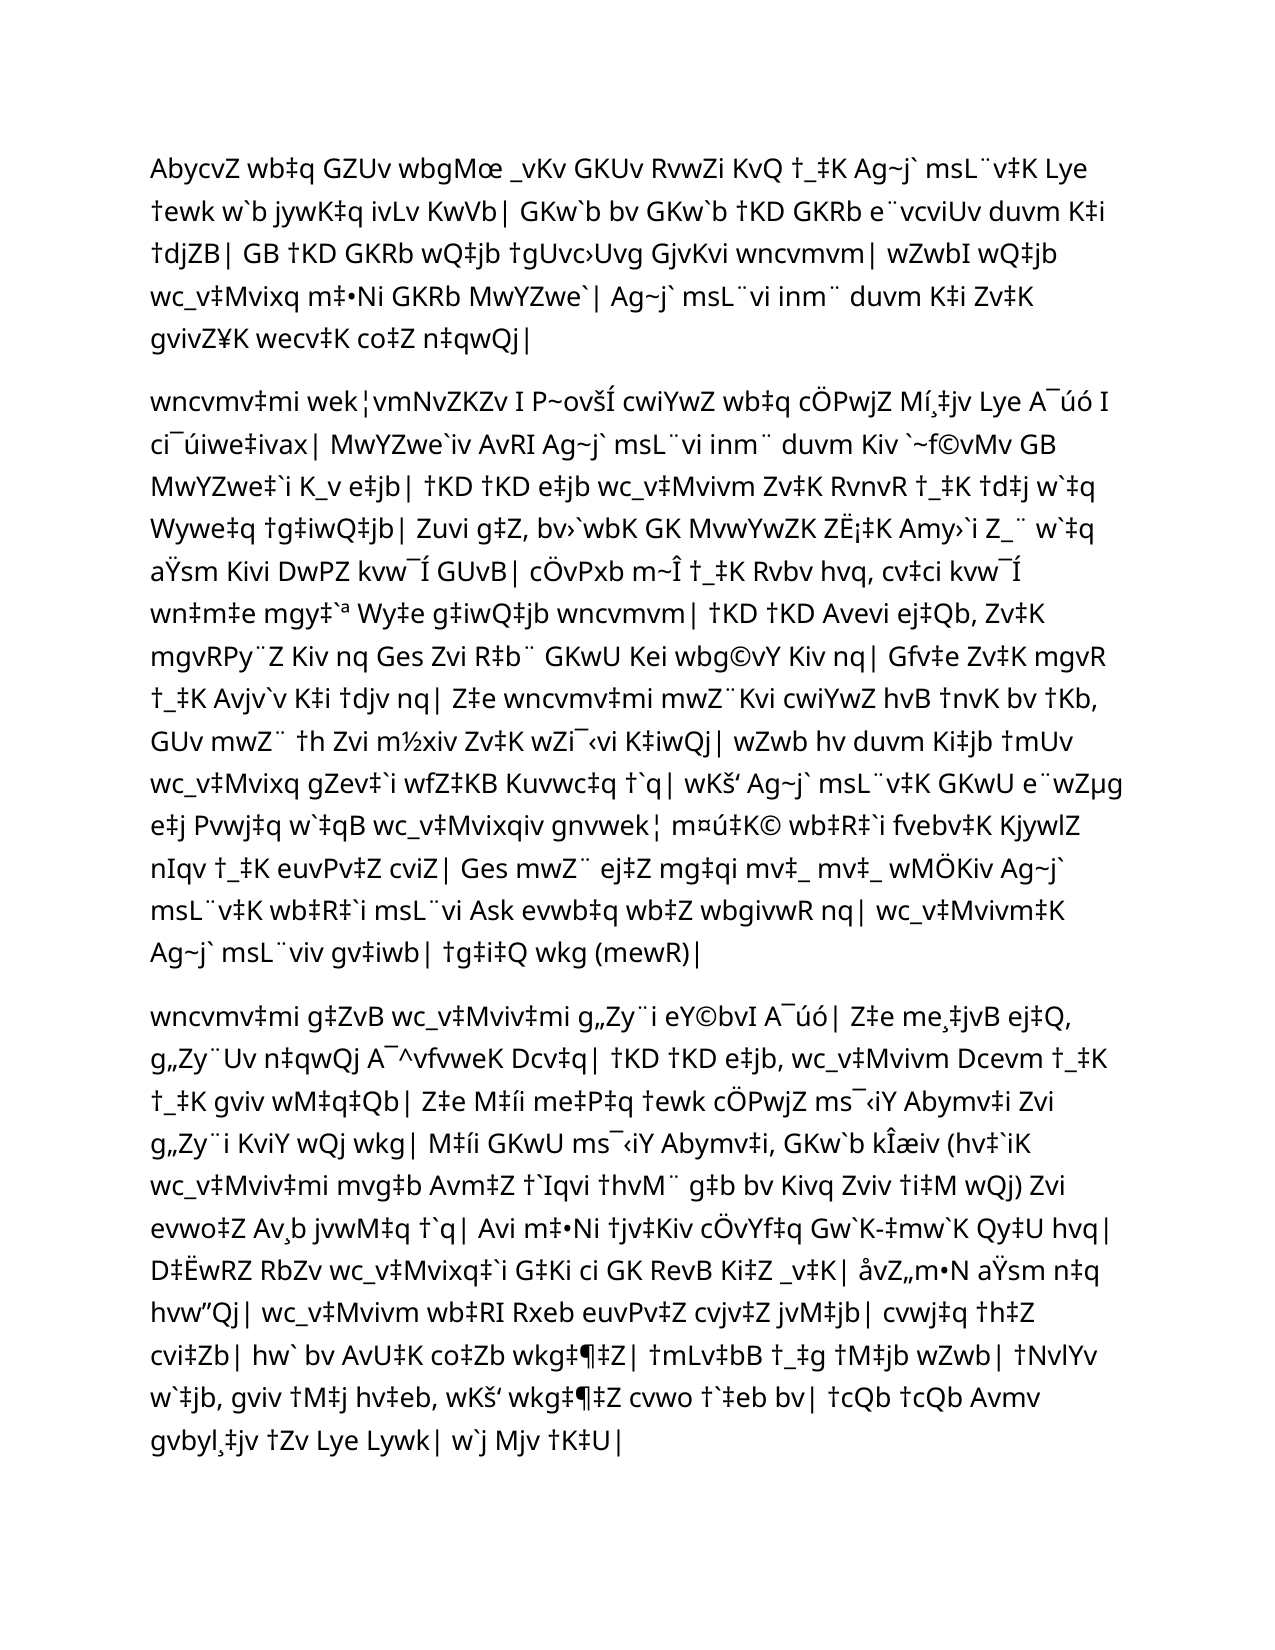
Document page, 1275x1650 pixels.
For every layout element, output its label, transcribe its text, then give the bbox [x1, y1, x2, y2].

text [150, 150, 1125, 356]
text wncvmv‡mi wek¦vmNvZKZv I P~ovšÍ cwiYwZ wb‡q cÖPwjZ Mí¸‡jv Lye A¯úó I ci¯úiwe‡ivax| MwYZwe`iv AvRI Ag~j` msL¨vi inm¨ duvm Kiv `~f©vMv GB MwYZwe‡`i K_v e‡jb| †KD †KD e‡jb wc_v‡Mvivm Zv‡K RvnvR †_‡K †d‡j w`‡q Wywe‡q †g‡iwQ‡jb| Zuvi g‡Z, bv›`wbK GK MvwYwZK ZË¡‡K Amy›`i Z_¨ w`‡q aŸsm Kivi DwPZ kvw¯Í GUvB| cÖvPxb m~Î †_‡K Rvbv hvq, cv‡ci kvw¯Í wn‡m‡e mgy‡`ª Wy‡e g‡iwQ‡jb wncvmvm| †KD †KD Avevi ej‡Qb, Zv‡K mgvRPy¨Z Kiv nq Ges Zvi R‡b¨ GKwU Kei wbg©vY Kiv nq| Gfv‡e Zv‡K mgvR †_‡K Avjv`v K‡i †djv nq| Z‡e wncvmv‡mi mwZ¨Kvi cwiYwZ hvB †nvK bv †Kb, GUv mwZ¨ †h Zvi m½xiv Zv‡K wZi¯‹vi K‡iwQj| wZwb hv duvm Ki‡jb †mUv wc_v‡Mvixq gZev‡`i wfZ‡KB Kuvwc‡q †`q| wKš‘ Ag~j` msL¨v‡K GKwU e¨wZµg e‡j Pvwj‡q w`‡qB wc_v‡Mvixqiv gnvwek¦ m¤ú‡K© wb‡R‡`i fvebv‡K KjywlZ nIqv †_‡K euvPv‡Z cviZ| Ges mwZ¨ ej‡Z mg‡qi mv‡_ mv‡_ wMÖKiv Ag~j` msL¨v‡K wb‡R‡`i msL¨vi Ask evwb‡q wb‡Z wbgivwR nq| wc_v‡Mvivm‡K Ag~j` msL¨viv gv‡iwb| †g‡i‡Q wkg (mewR)| [150, 383, 1125, 971]
text wncvmv‡mi g‡ZvB wc_v‡Mviv‡mi g„Zy¨i eY©bvI A¯úó| Z‡e me¸‡jvB ej‡Q, g„Zy¨Uv n‡qwQj A¯^vfvweK Dcv‡q| †KD †KD e‡jb, wc_v‡Mvivm Dcevm †_‡K †_‡K gviv wM‡q‡Qb| Z‡e M‡íi me‡P‡q †ewk cÖPwjZ ms¯‹iY Abymv‡i Zvi g„Zy¨i KviY wQj wkg| M‡íi GKwU ms¯‹iY Abymv‡i, GKw`b kÎæiv (hv‡`iK wc_v‡Mviv‡mi mvg‡b Avm‡Z †`Iqvi †hvM¨ g‡b bv Kivq Zviv †i‡M wQj) Zvi evwo‡Z Av¸b jvwM‡q †`q| Avi m‡•Ni †jv‡Kiv cÖvYf‡q Gw`K-‡mw`K Qy‡U hvq| D‡ËwRZ RbZv wc_v‡Mvixq‡`i G‡Ki ci GK RevB Ki‡Z _v‡K| åvZ„m•N aŸsm n‡q hvw”Qj| wc_v‡Mvivm wb‡RI Rxeb euvPv‡Z cvjv‡Z jvM‡jb| cvwj‡q †h‡Z cvi‡Zb| hw` bv AvU‡K co‡Zb wkg‡¶‡Z| †mLv‡bB †_‡g †M‡jb wZwb| †NvlYv w`‡jb, gviv †M‡j hv‡eb, wKš‘ wkg‡¶‡Z cvwo †`‡eb bv| †cQb †cQb Avmv gvbyl¸‡jv †Zv Lye Lywk| w`j Mjv †K‡U| [150, 997, 1125, 1458]
